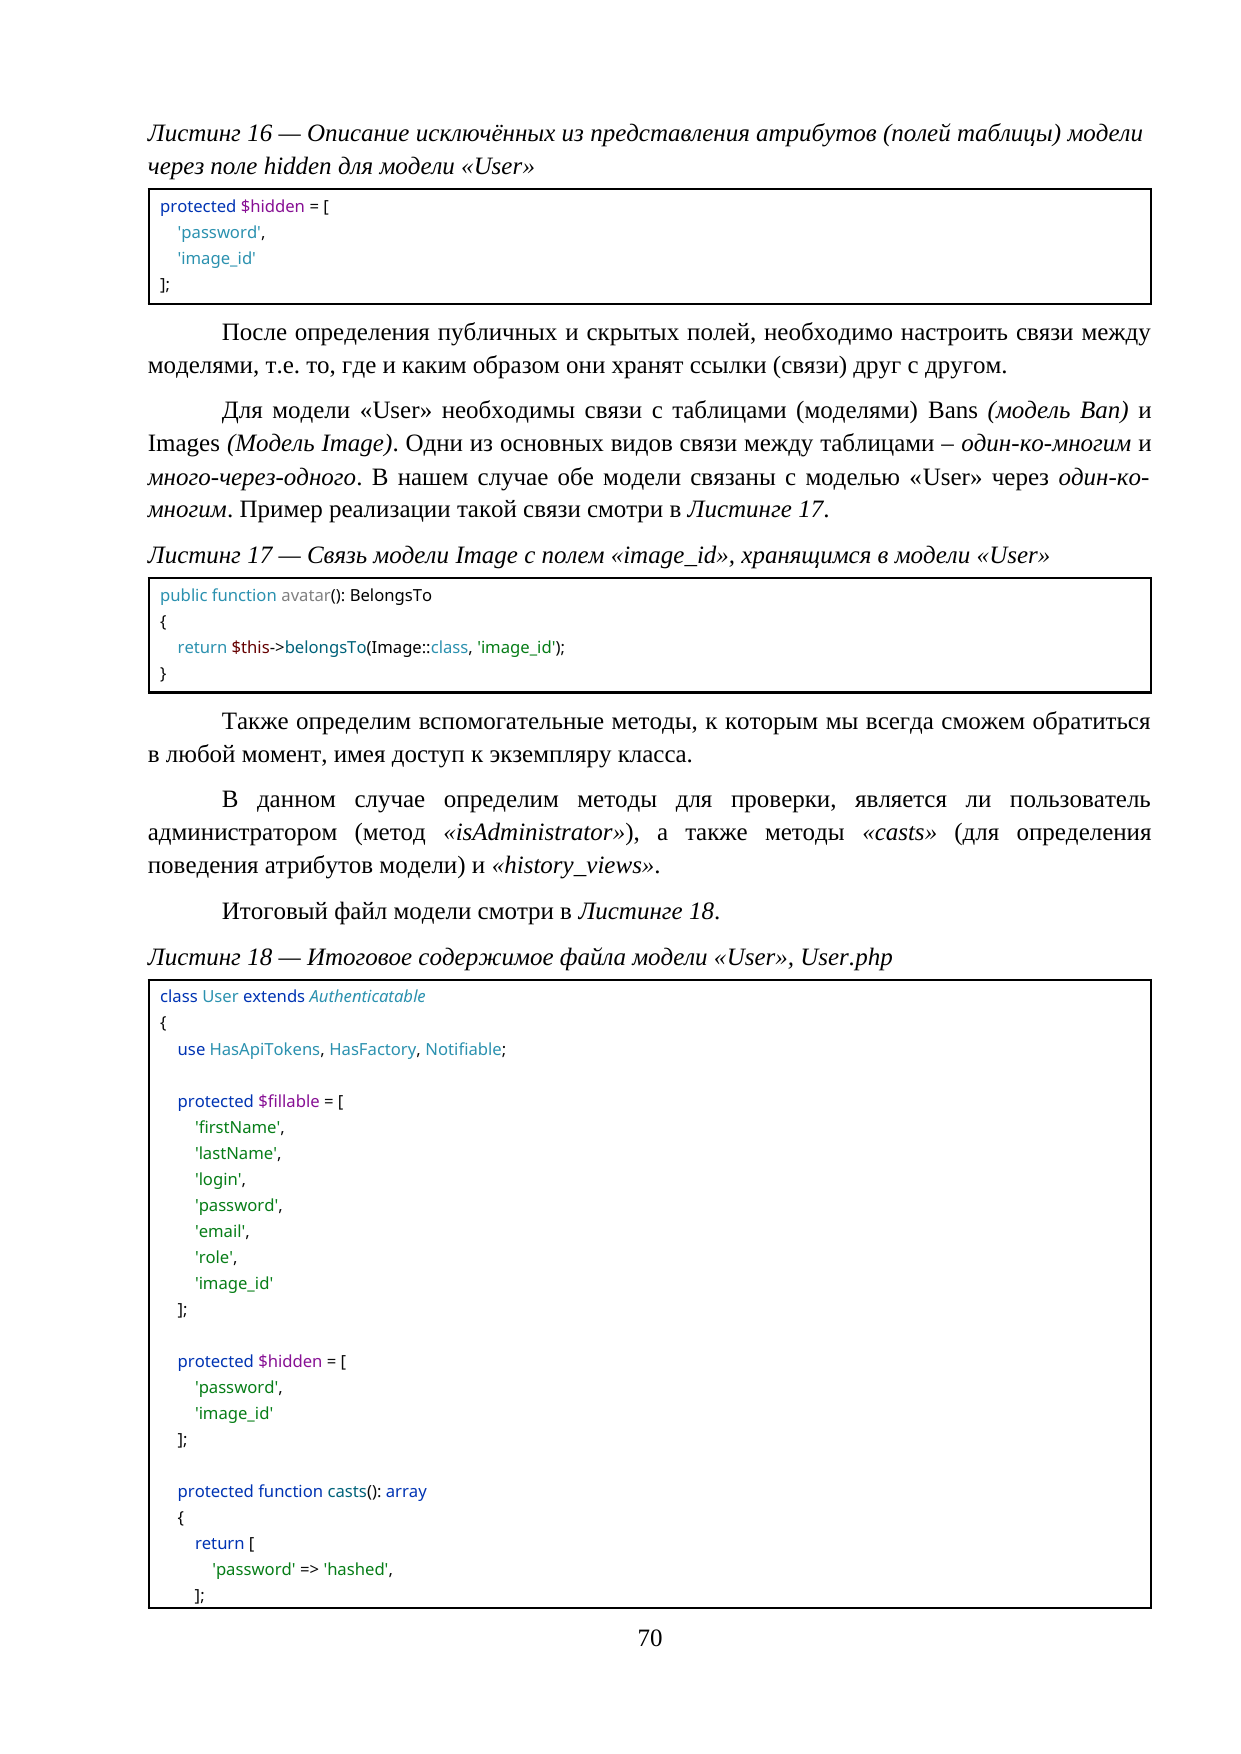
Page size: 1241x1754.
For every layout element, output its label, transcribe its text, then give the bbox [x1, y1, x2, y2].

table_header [150, 981, 1150, 1607]
table_header protected $hidden = [ 'password', 'image_id' ]; [150, 190, 1150, 302]
table_header public function avatar(): BelongsTo { return $this->belongsTo(Image::class, 'image_id'); } [150, 579, 1150, 691]
list Листинг 17 — Связь модели Image с полем «image_id», хранящимся в модели «User» [148, 540, 1152, 569]
text Также определим вспомогательные методы, к которым мы всегда сможем обратиться в любой момент, имея доступ к экземпляру класса. [148, 706, 1152, 768]
list Листинг 16 — Описание исключённых из представления атрибутов (полей таблицы) модели через поле hidden для модели «User» [148, 118, 1152, 180]
text В данном случае определим методы для проверки, является ли пользователь администратором (метод «isAdministrator»), а также методы «casts» (для определения поведения атрибутов модели) и «history_views». [148, 784, 1152, 879]
picture [285, 640, 289, 653]
text Итоговый файл модели смотри в Листинге 18. [148, 896, 1152, 925]
list Листинг 18 — Итоговое содержимое файла модели «User», User.php [148, 942, 1152, 970]
text Для модели «User» необходимы связи с таблицами (моделями) Bans (модель Ban) и Images (Модель Image). Одни из основных видов связи между таблицами – один-ко-многим и много-через-одного. В нашем случае обе модели связаны с моделью «User» через один-ко-многим. Пример реализации такой связи смотри в Листинге 17. [148, 396, 1152, 523]
text После определения публичных и скрытых полей, необходимо настроить связи между моделями, т.е. то, где и каким образом они хранят ссылки (связи) друг с другом. [148, 317, 1152, 379]
